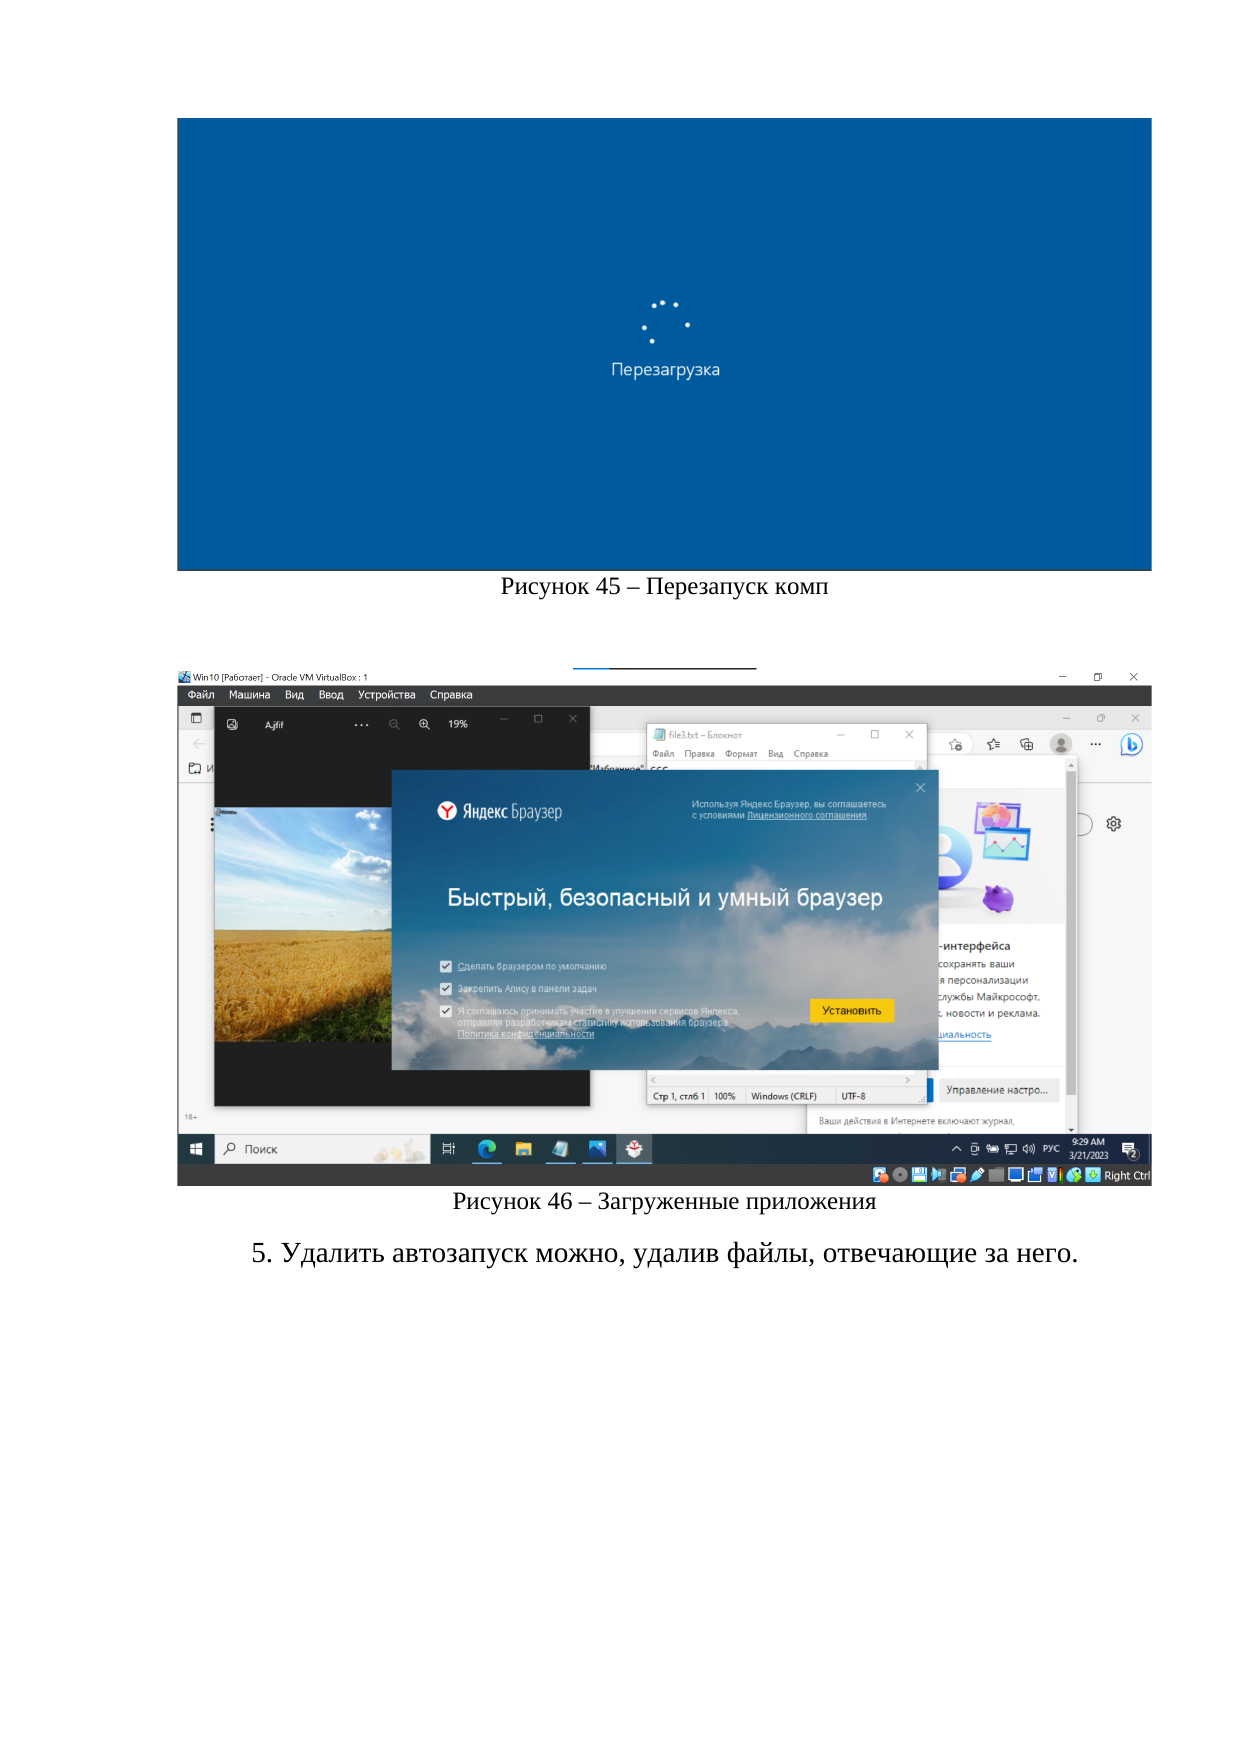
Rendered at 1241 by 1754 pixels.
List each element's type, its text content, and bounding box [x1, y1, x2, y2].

text 5. Удалить автозапуск можно, удалив файлы, отвечающие за него. [177, 1236, 1152, 1269]
text Рисунок 45 – Перезапуск комп [177, 571, 1152, 599]
picture [177, 118, 1152, 571]
picture [177, 668, 1152, 1186]
text Рисунок 46 – Загруженные приложения [177, 1186, 1152, 1215]
